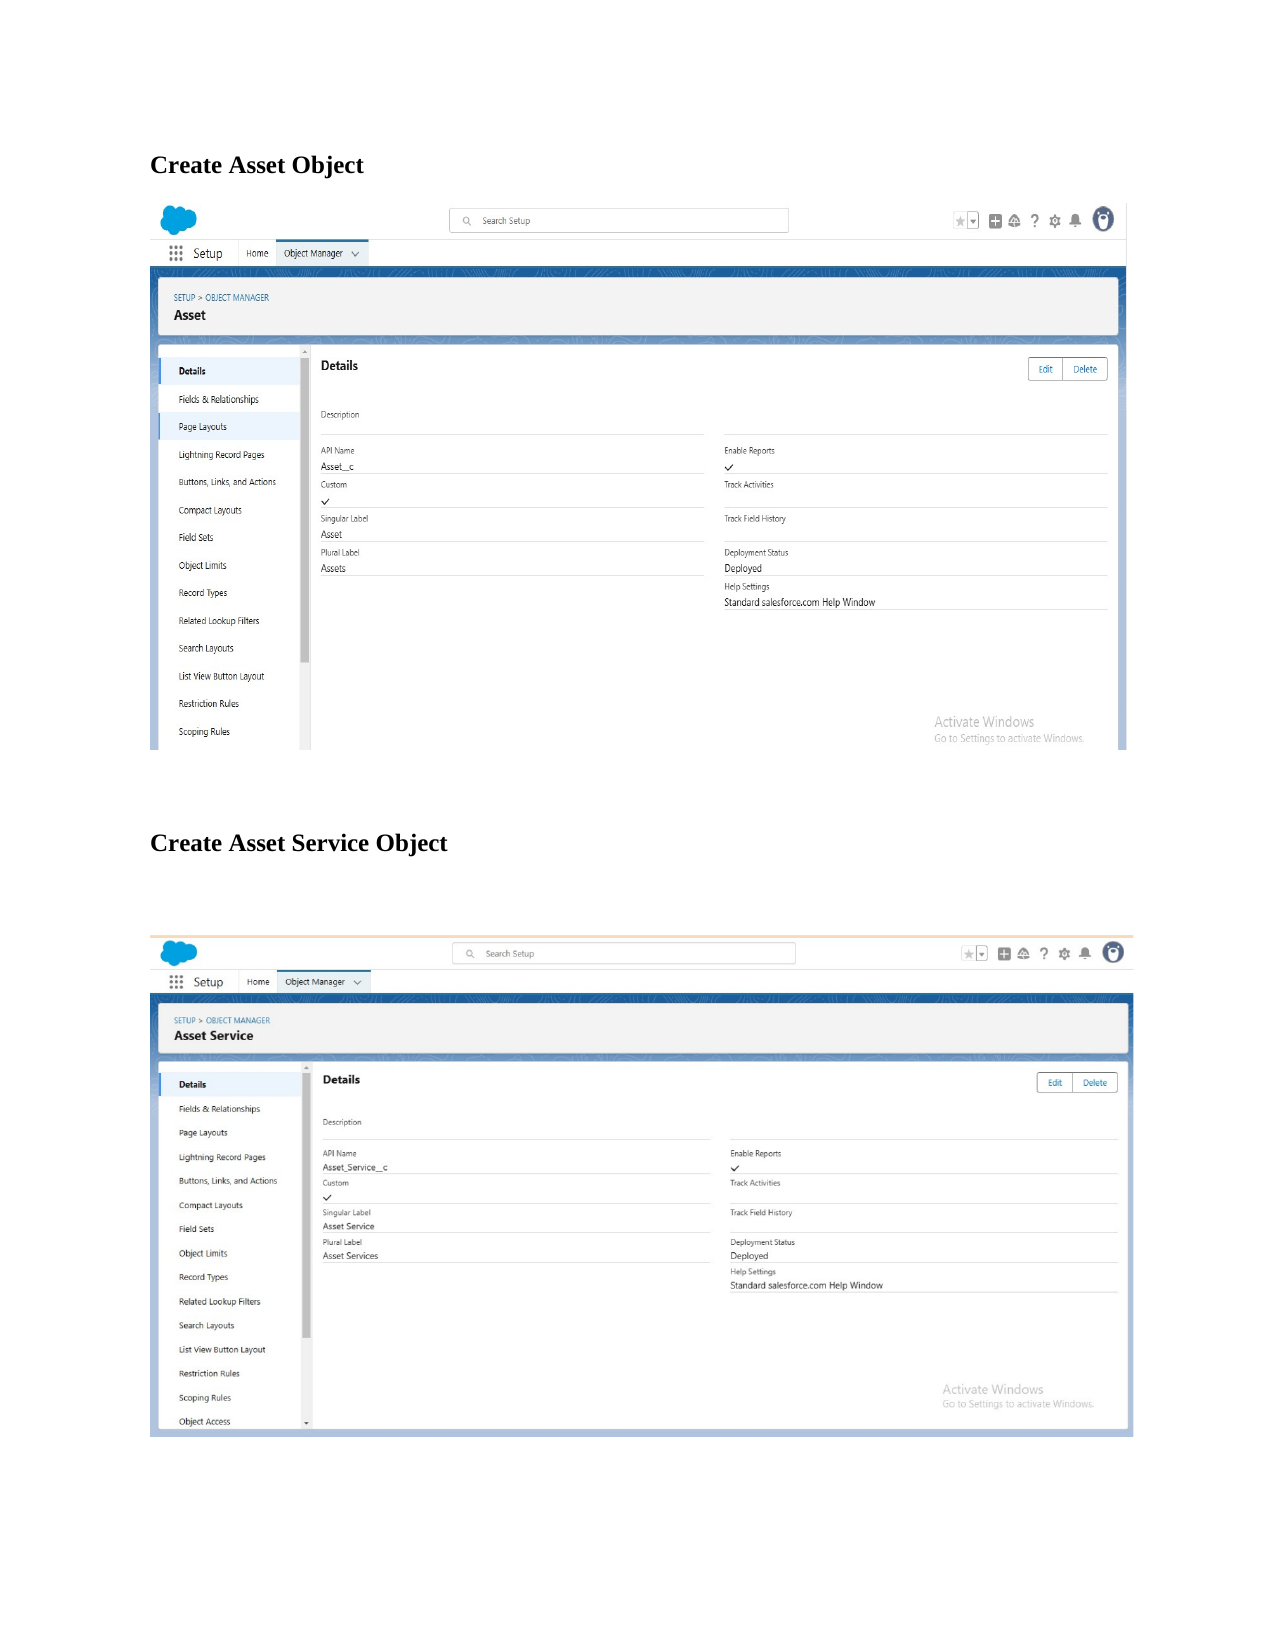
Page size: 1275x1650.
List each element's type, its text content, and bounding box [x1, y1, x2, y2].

picture [150, 935, 1134, 1437]
picture [150, 203, 1127, 750]
text Create Asset Service Object [150, 828, 1125, 857]
text Create Asset Object [150, 150, 1125, 179]
